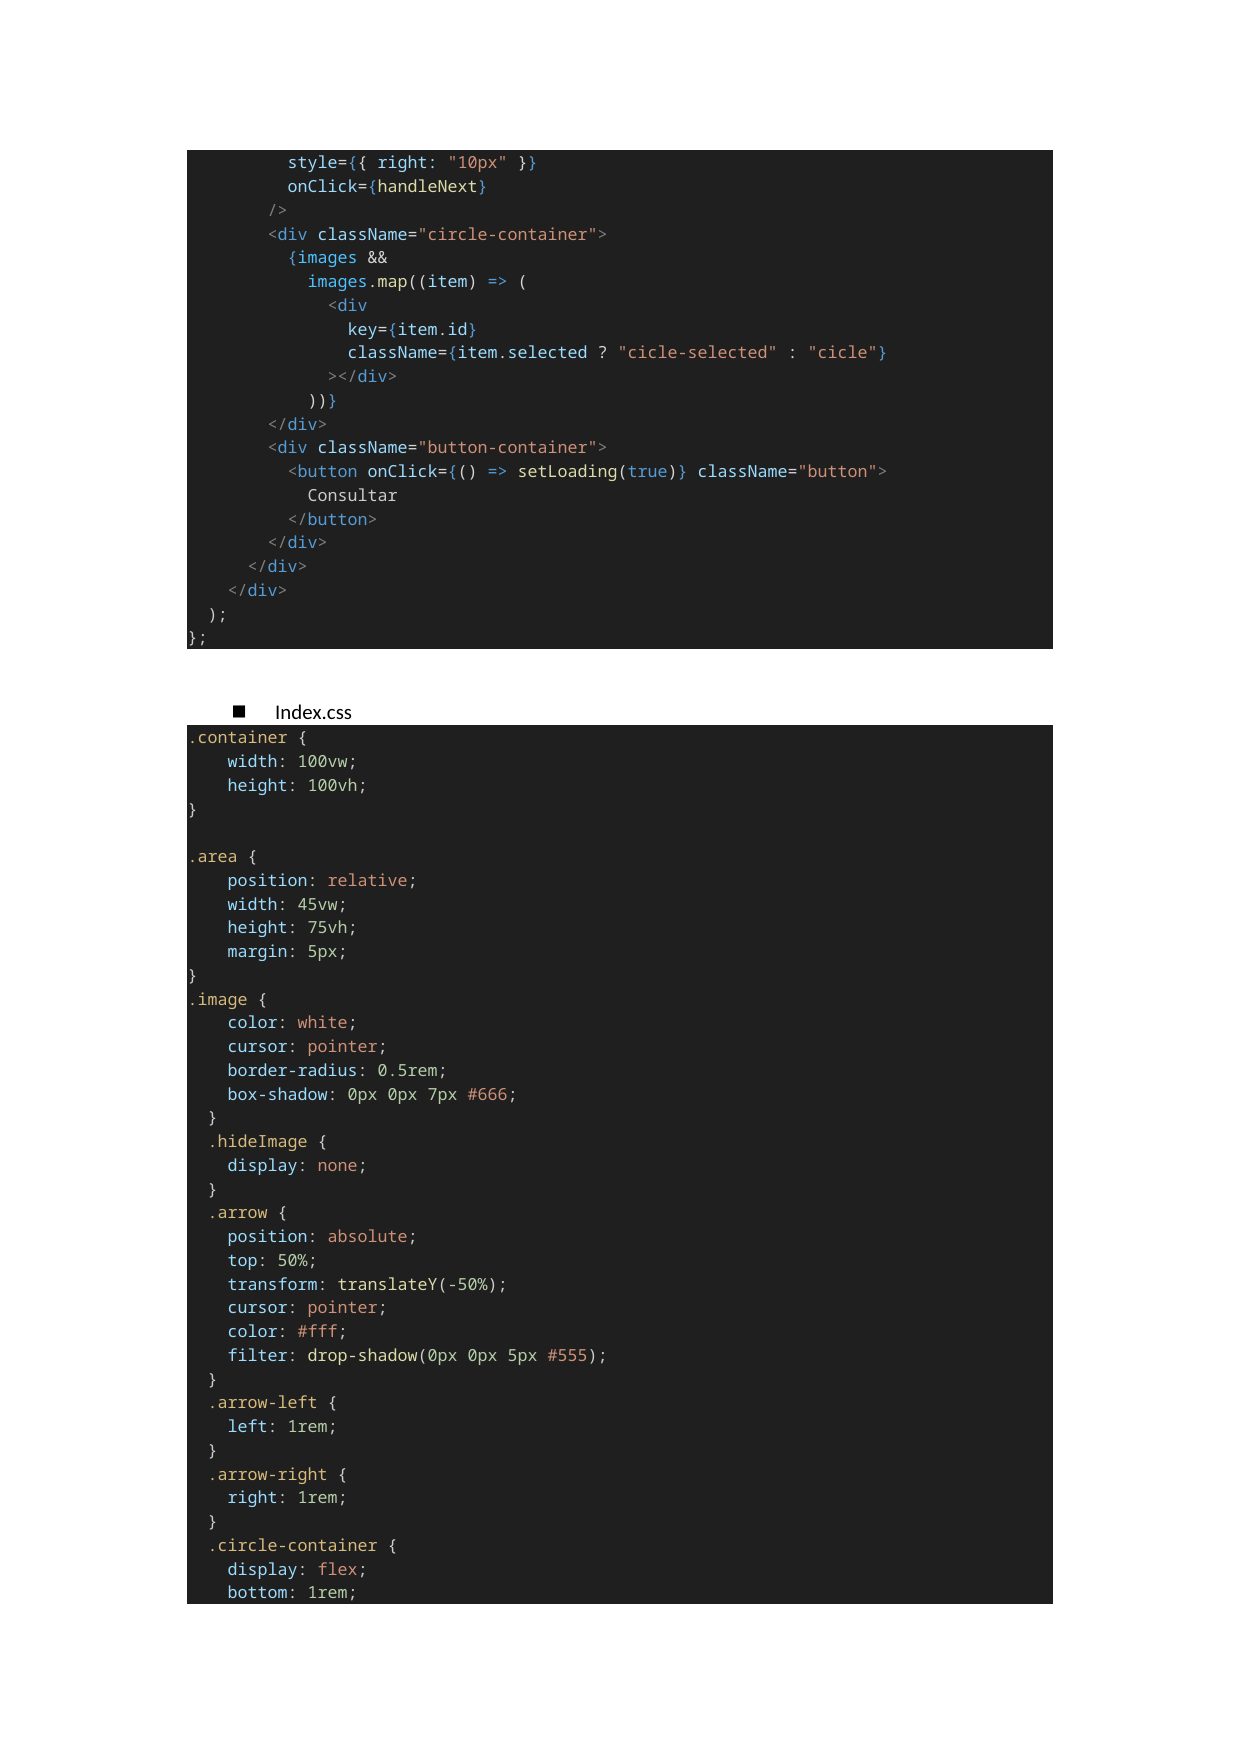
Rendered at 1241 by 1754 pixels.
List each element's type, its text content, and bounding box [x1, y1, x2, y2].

text bottom: 1rem; [187, 1580, 1053, 1604]
text transform: translateY(-50%); [187, 1271, 1053, 1295]
text cursor: pointer; [187, 1034, 1053, 1057]
text </div> [187, 411, 1053, 435]
text color: white; [187, 1010, 1053, 1034]
text ); [187, 601, 1053, 625]
text color: #fff; [187, 1319, 1053, 1342]
text ))} [187, 387, 1053, 411]
text .hideImage { [187, 1129, 1053, 1152]
text display: flex; [187, 1556, 1053, 1580]
text .container { [187, 725, 1053, 749]
text </div> [187, 554, 1053, 577]
text box-shadow: 0px 0px 7px #666; [187, 1081, 1053, 1105]
text height: 75vh; [187, 915, 1053, 939]
text .circle-container { [187, 1532, 1053, 1556]
text }; [187, 625, 1053, 649]
text display: none; [187, 1152, 1053, 1176]
text onClick={handleNext} [187, 174, 1053, 197]
text </div> [187, 530, 1053, 554]
list Index.css [231, 699, 1053, 725]
text .image { [187, 986, 1053, 1010]
text className={item.selected ? "cicle-selected" : "cicle"} [187, 340, 1053, 364]
text key={item.id} [187, 316, 1053, 340]
text } [187, 796, 1053, 820]
text } [187, 1176, 1053, 1200]
text <div [187, 292, 1053, 316]
text width: 100vw; [187, 749, 1053, 772]
text } [187, 1437, 1053, 1461]
text } [187, 1366, 1053, 1390]
text filter: drop-shadow(0px 0px 5px #555); [187, 1342, 1053, 1366]
text top: 50%; [187, 1247, 1053, 1271]
text cursor: pointer; [187, 1295, 1053, 1319]
text <button onClick={() => setLoading(true)} className="button"> [187, 459, 1053, 482]
text <div className="button-container"> [187, 435, 1053, 459]
text position: absolute; [187, 1224, 1053, 1247]
text </div> [187, 577, 1053, 601]
text <div className="circle-container"> [187, 221, 1053, 245]
text position: relative; [187, 867, 1053, 891]
text {images && [187, 245, 1053, 269]
text border-radius: 0.5rem; [187, 1057, 1053, 1081]
text left: 1rem; [187, 1414, 1053, 1437]
text right: 1rem; [187, 1485, 1053, 1509]
text margin: 5px; [187, 939, 1053, 962]
text /> [187, 197, 1053, 221]
text Consultar [187, 482, 1053, 506]
text .arrow-right { [187, 1461, 1053, 1485]
text } [187, 1509, 1053, 1532]
text width: 45vw; [187, 891, 1053, 915]
text .area { [187, 844, 1053, 867]
text .arrow-left { [187, 1390, 1053, 1414]
text </button> [187, 506, 1053, 530]
text images.map((item) => ( [187, 269, 1053, 292]
text } [187, 962, 1053, 986]
text .arrow { [187, 1200, 1053, 1224]
text style={{ right: "10px" }} [187, 150, 1053, 174]
text ></div> [187, 364, 1053, 387]
text height: 100vh; [187, 772, 1053, 796]
text } [187, 1105, 1053, 1129]
